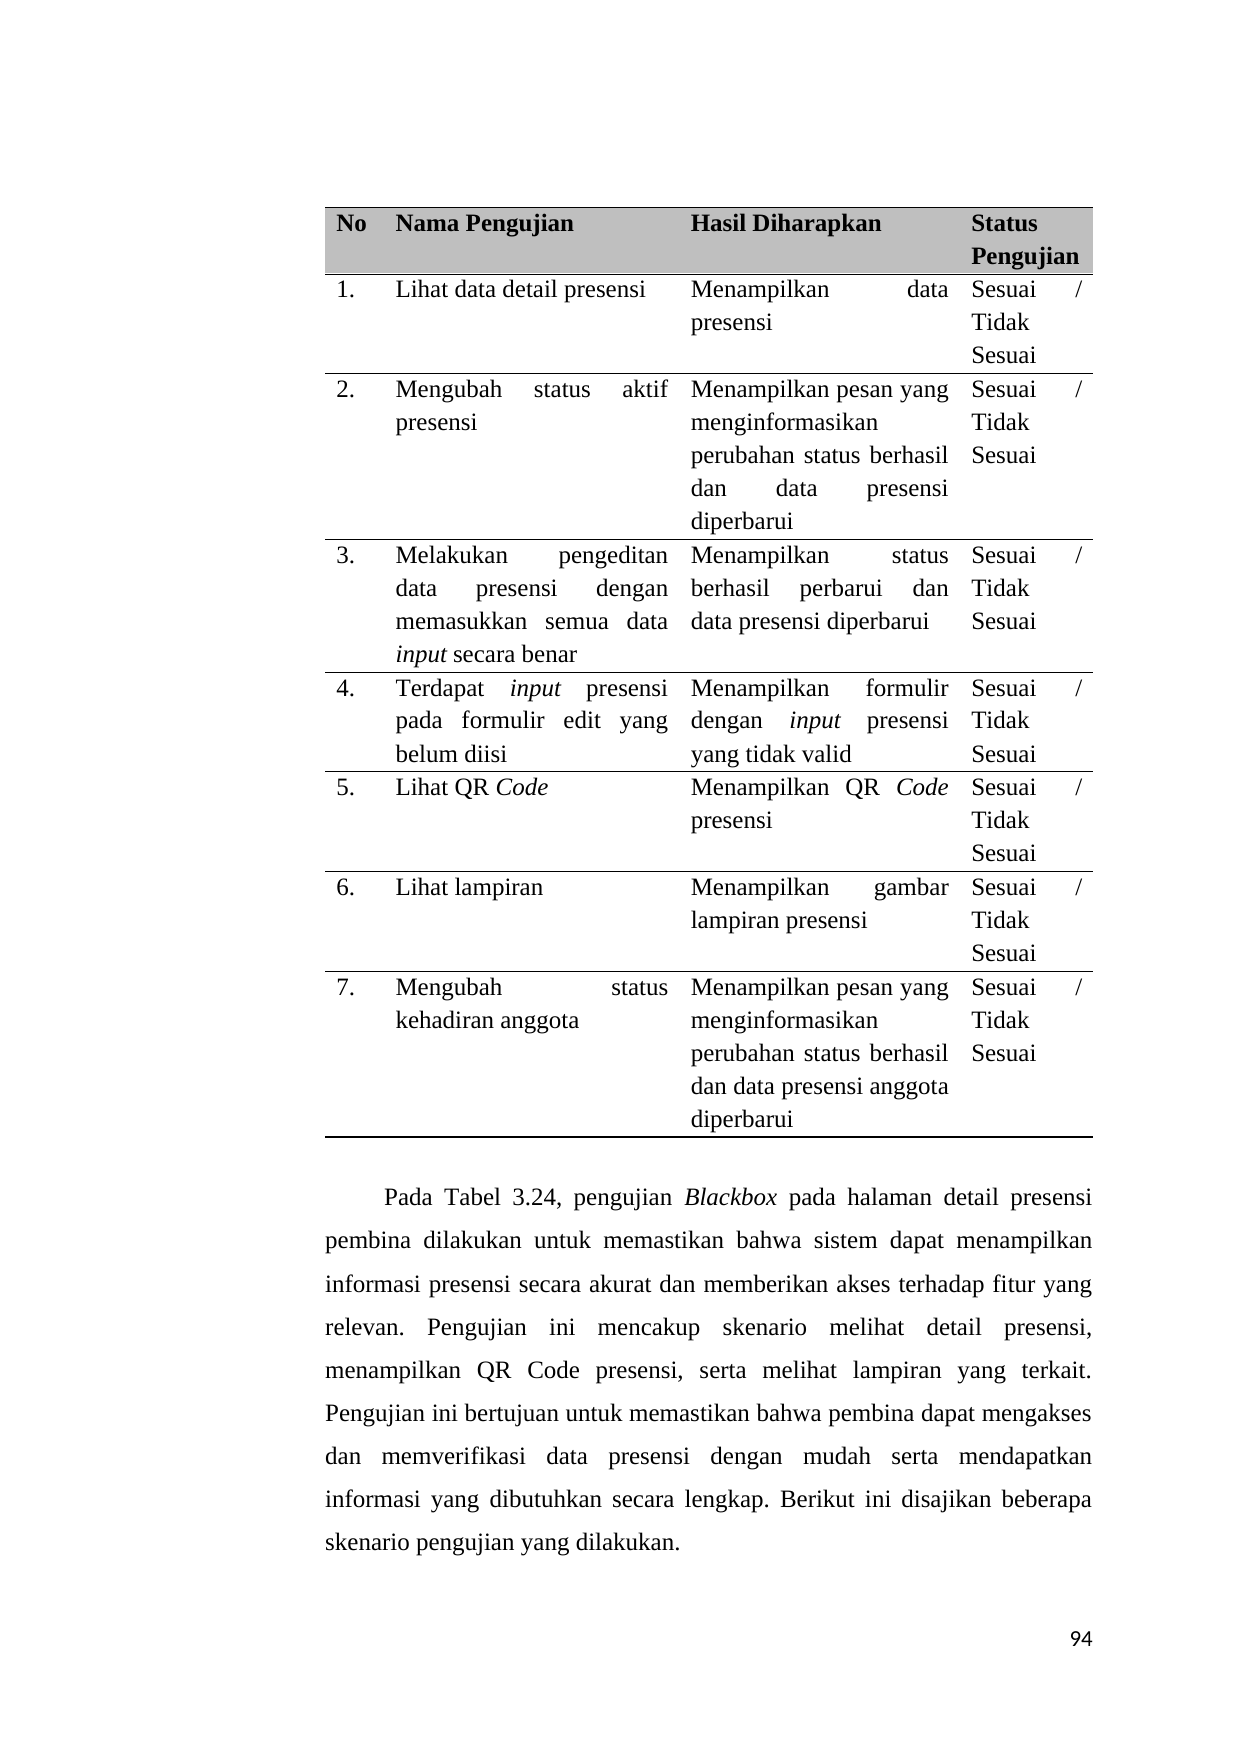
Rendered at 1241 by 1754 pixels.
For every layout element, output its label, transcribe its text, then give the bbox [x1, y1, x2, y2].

table_cell Menampilkan pesan yang menginformasikan perubahan status berhasil dan data presensi diperbarui [679, 374, 960, 539]
table_cell 3. [325, 540, 384, 672]
table_cell Sesuai / Tidak Sesuai [960, 540, 1093, 672]
table_cell Menampilkan status berhasil perbarui dan data presensi diperbarui [679, 540, 960, 672]
table_cell Sesuai / Tidak Sesuai [960, 673, 1093, 771]
table_cell Sesuai / Tidak Sesuai [960, 275, 1093, 373]
table_cell Menampilkan data presensi [679, 275, 960, 373]
table_cell 7. [325, 972, 384, 1136]
table_cell 6. [325, 872, 384, 971]
table_cell Lihat QR Code [384, 772, 679, 871]
table_cell Sesuai / Tidak Sesuai [960, 772, 1093, 871]
table_cell Terdapat input presensi pada formulir edit yang belum diisi [384, 673, 679, 771]
table_cell Menampilkan QR Code presensi [679, 772, 960, 871]
table_cell 4. [325, 673, 384, 771]
table_cell Sesuai / Tidak Sesuai [960, 972, 1093, 1136]
table_cell Mengubah status aktif presensi [384, 374, 679, 539]
table_cell Lihat data detail presensi [384, 275, 679, 373]
table_cell Melakukan pengeditan data presensi dengan memasukkan semua data input secara benar [384, 540, 679, 672]
table_cell Sesuai / Tidak Sesuai [960, 374, 1093, 539]
table_cell Menampilkan gambar lampiran presensi [679, 872, 960, 971]
text Pada Tabel 3.24, pengujian Blackbox pada halaman detail presensi pembina dilakukan untuk memastikan bahwa sistem dapat menampilkan informasi presensi secara akurat dan memberikan akses terhadap fitur yang relevan. Pengujian ini mencakup skenario melihat detail presensi, menampilkan QR Code presensi, serta melihat lampiran yang terkait. Pengujian ini bertujuan untuk memastikan bahwa pembina dapat mengakses dan memverifikasi data presensi dengan mudah serta mendapatkan informasi yang dibutuhkan secara lengkap. Berikut ini disajikan beberapa skenario pengujian yang dilakukan. [325, 1182, 1092, 1556]
table_cell Menampilkan pesan yang menginformasikan perubahan status berhasil dan data presensi anggota diperbarui [679, 972, 960, 1136]
table_cell Lihat lampiran [384, 872, 679, 971]
table_cell Mengubah status kehadiran anggota [384, 972, 679, 1136]
table_header Status Pengujian [960, 208, 1093, 273]
table_cell 2. [325, 374, 384, 539]
table_cell Menampilkan formulir dengan input presensi yang tidak valid [679, 673, 960, 771]
table_cell Sesuai / Tidak Sesuai [960, 872, 1093, 971]
table_cell 1. [325, 275, 384, 373]
table_header No [325, 208, 384, 273]
table_cell 5. [325, 772, 384, 871]
table_header Nama Pengujian [384, 208, 679, 273]
table_header Hasil Diharapkan [679, 208, 960, 273]
